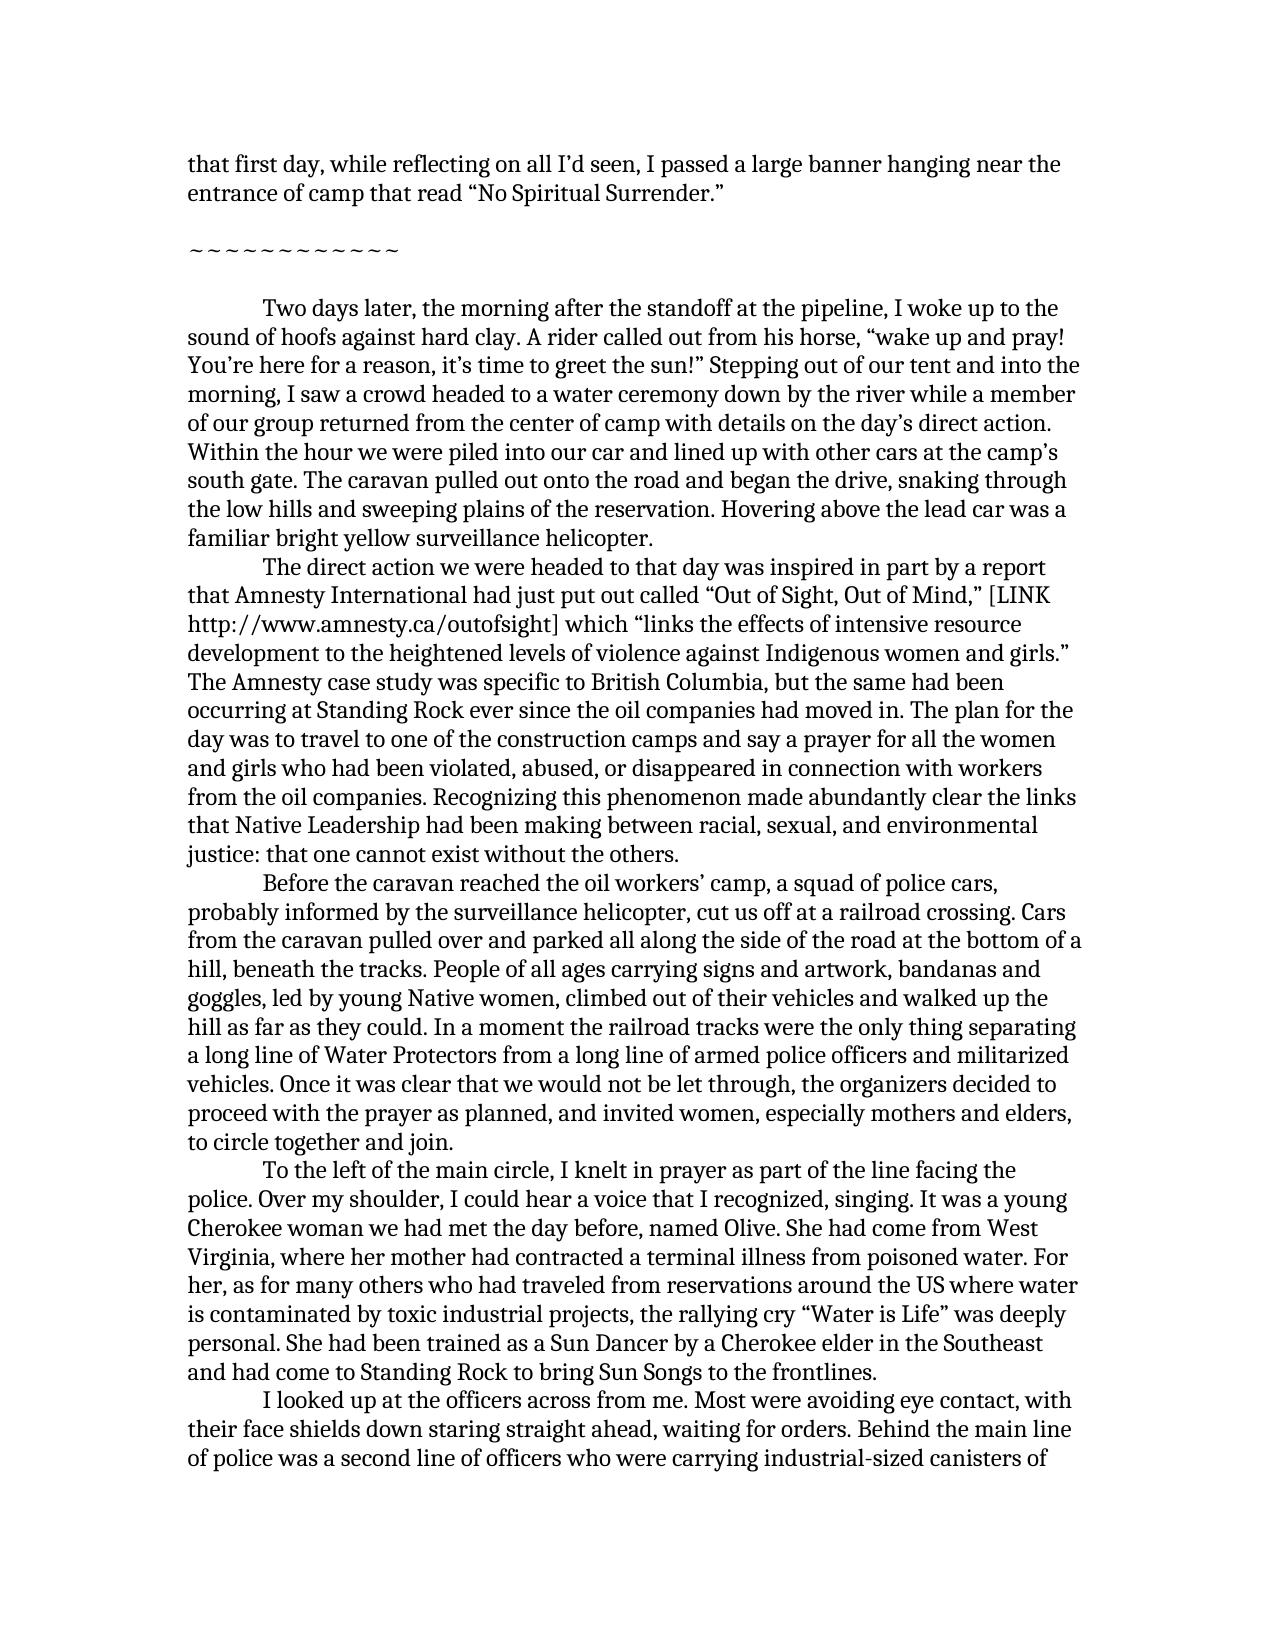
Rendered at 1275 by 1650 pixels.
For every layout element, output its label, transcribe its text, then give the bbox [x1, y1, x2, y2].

text ~~~~~~~~~~~~ [187, 236, 1087, 265]
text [187, 150, 1087, 207]
text Before the caravan reached the oil workers’ camp, a squad of police cars, probably informed by the surveillance helicopter, cut us off at a railroad crossing. Cars from the caravan pulled over and parked all along the side of the road at the bottom of a hill, beneath the tracks. People of all ages carrying signs and artwork, bandanas and goggles, led by young Native women, climbed out of their vehicles and walked up the hill as far as they could. In a moment the railroad tracks were the only thing separating a long line of Water Protectors from a long line of armed police officers and militarized vehicles. Once it was clear that we would not be let through, the organizers decided to proceed with the prayer as planned, and invited women, especially mothers and elders, to circle together and join. [187, 869, 1087, 1156]
text To the left of the main circle, I knelt in prayer as part of the line facing the police. Over my shoulder, I could hear a voice that I recognized, singing. It was a young Cherokee woman we had met the day before, named Olive. She had come from West Virginia, where her mother had contracted a terminal illness from poisoned water. For her, as for many others who had traveled from reservations around the US where water is contaminated by toxic industrial projects, the rallying cry “Water is Life” was deeply personal. She had been trained as a Sun Dancer by a Cherokee elder in the Southeast and had come to Standing Rock to bring Sun Songs to the frontlines. [187, 1156, 1087, 1386]
text Two days later, the morning after the standoff at the pipeline, I woke up to the sound of hoofs against hard clay. A rider called out from his horse, “wake up and pray! You’re here for a reason, it’s time to greet the sun!” Stepping out of our tent and into the morning, I saw a crowd headed to a water ceremony down by the river while a member of our group returned from the center of camp with details on the day’s direct action. Within the hour we were piled into our car and lined up with other cars at the camp’s south gate. The caravan pulled out onto the road and began the drive, snaking through the low hills and sweeping plains of the reservation. Hovering above the lead car was a familiar bright yellow surveillance helicopter. The direct action we were headed to that day was inspired in part by a report that Amnesty International had just put out called “Out of Sight, Out of Mind,” [LINK http://www.amnesty.ca/outofsight] which “links the effects of intensive resource development to the heightened levels of violence against Indigenous women and girls.” The Amnesty case study was specific to British Columbia, but the same had been occurring at Standing Rock ever since the oil companies had moved in. The plan for the day was to travel to one of the construction camps and say a prayer for all the women and girls who had been violated, abused, or disappeared in connection with workers from the oil companies. Recognizing this phenomenon made abundantly clear the links that Native Leadership had been making between racial, sexual, and environmental justice: that one cannot exist without the others. [187, 294, 1087, 869]
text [187, 1386, 1087, 1472]
